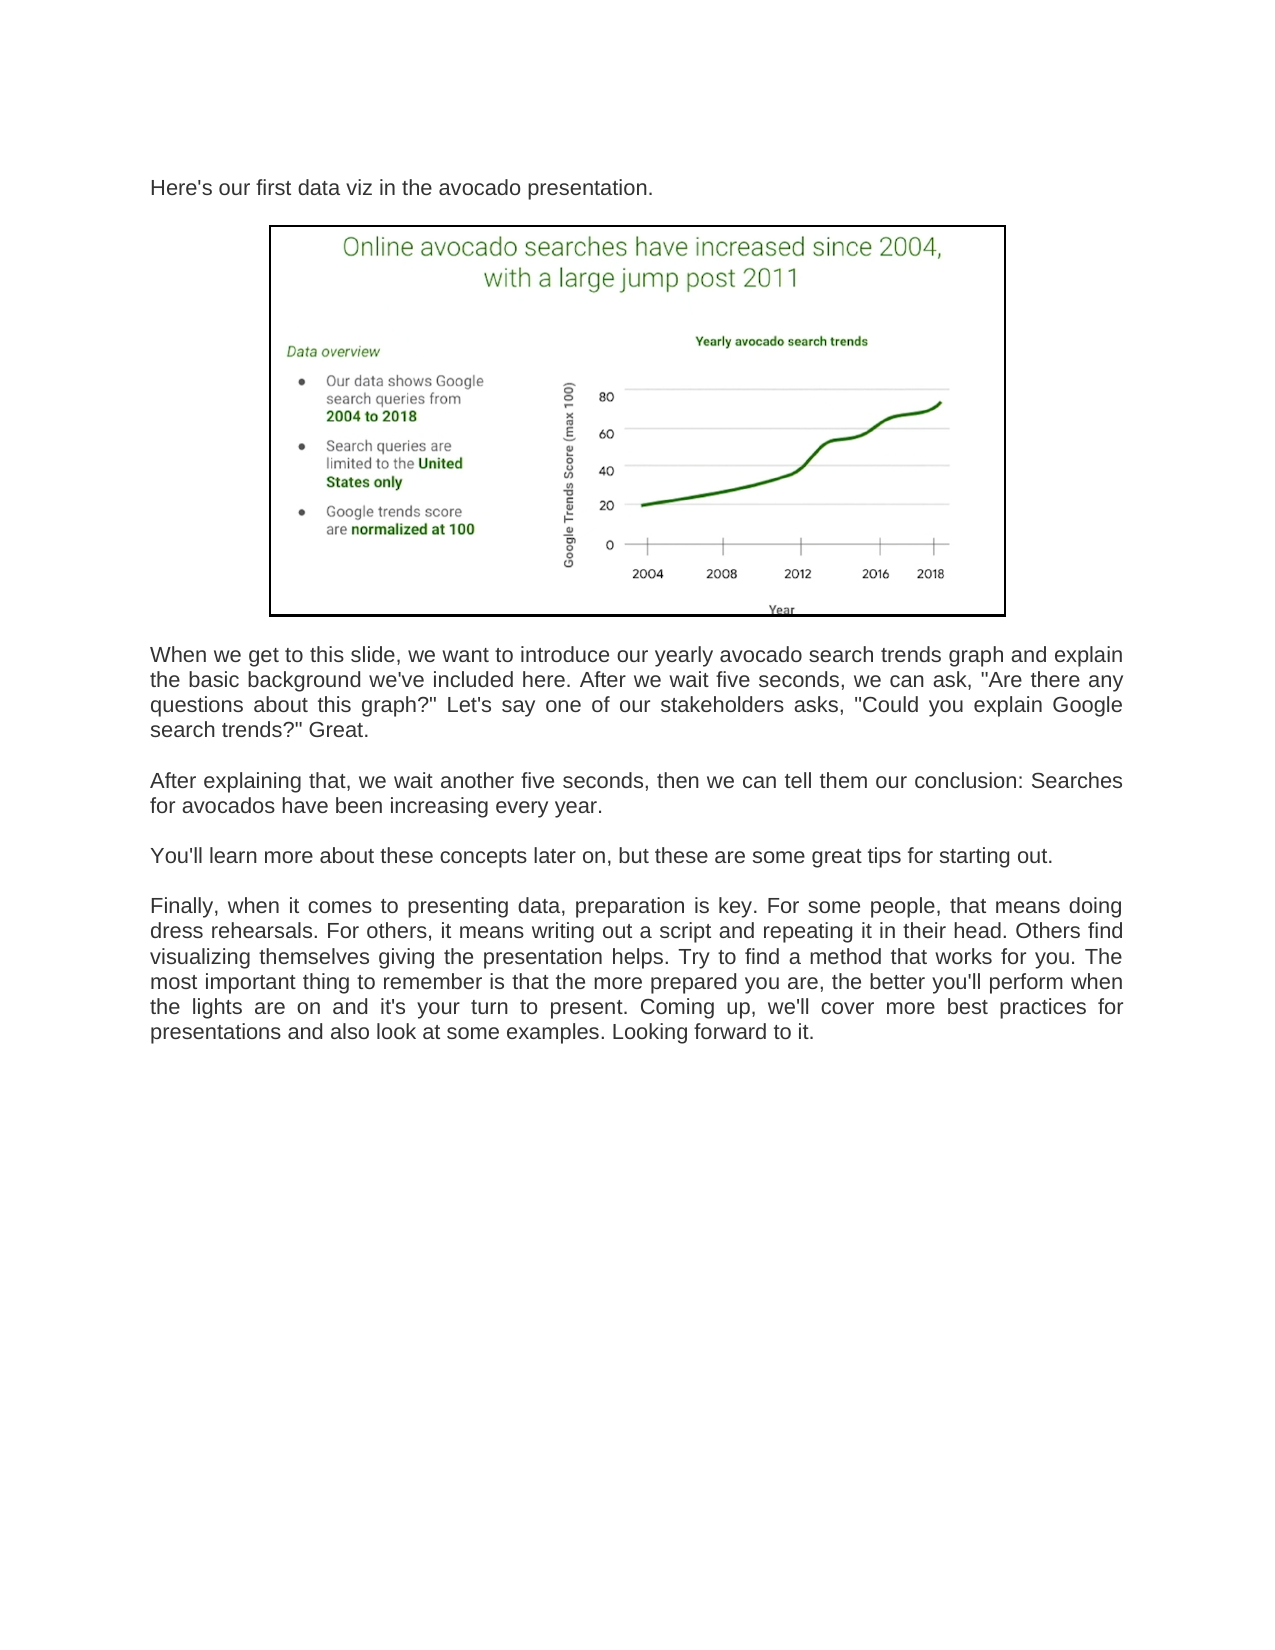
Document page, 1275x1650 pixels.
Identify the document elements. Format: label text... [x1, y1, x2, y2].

text After explaining that, we wait another five seconds, then we can tell them our conclusion: Searches for avocados have been increasing every year. [150, 767, 1125, 818]
text You'll learn more about these concepts later on, but these are some great tips for starting out. [150, 843, 1125, 868]
text When we get to this slide, we want to introduce our yearly avocado search trends graph and explain the basic background we've included here. After we wait five seconds, we can ask, "Are there any questions about this graph?" Let's say one of our stakeholders asks, "Could you explain Google search trends?" Great. [150, 642, 1125, 742]
picture [271, 227, 1004, 614]
text Here's our first data viz in the avocado presentation. [150, 175, 1125, 200]
text Finally, when it comes to presenting data, preparation is key. For some people, that means doing dress rehearsals. For others, it means writing out a script and repeating it in their head. Others find visualizing themselves giving the presentation helps. Try to find a method that works for you. The most important thing to remember is that the more prepared you are, the better you'll perform when the lights are on and it's your turn to present. Coming up, we'll cover more best practices for presentations and also look at some examples. Looking forward to it. [150, 893, 1125, 1044]
